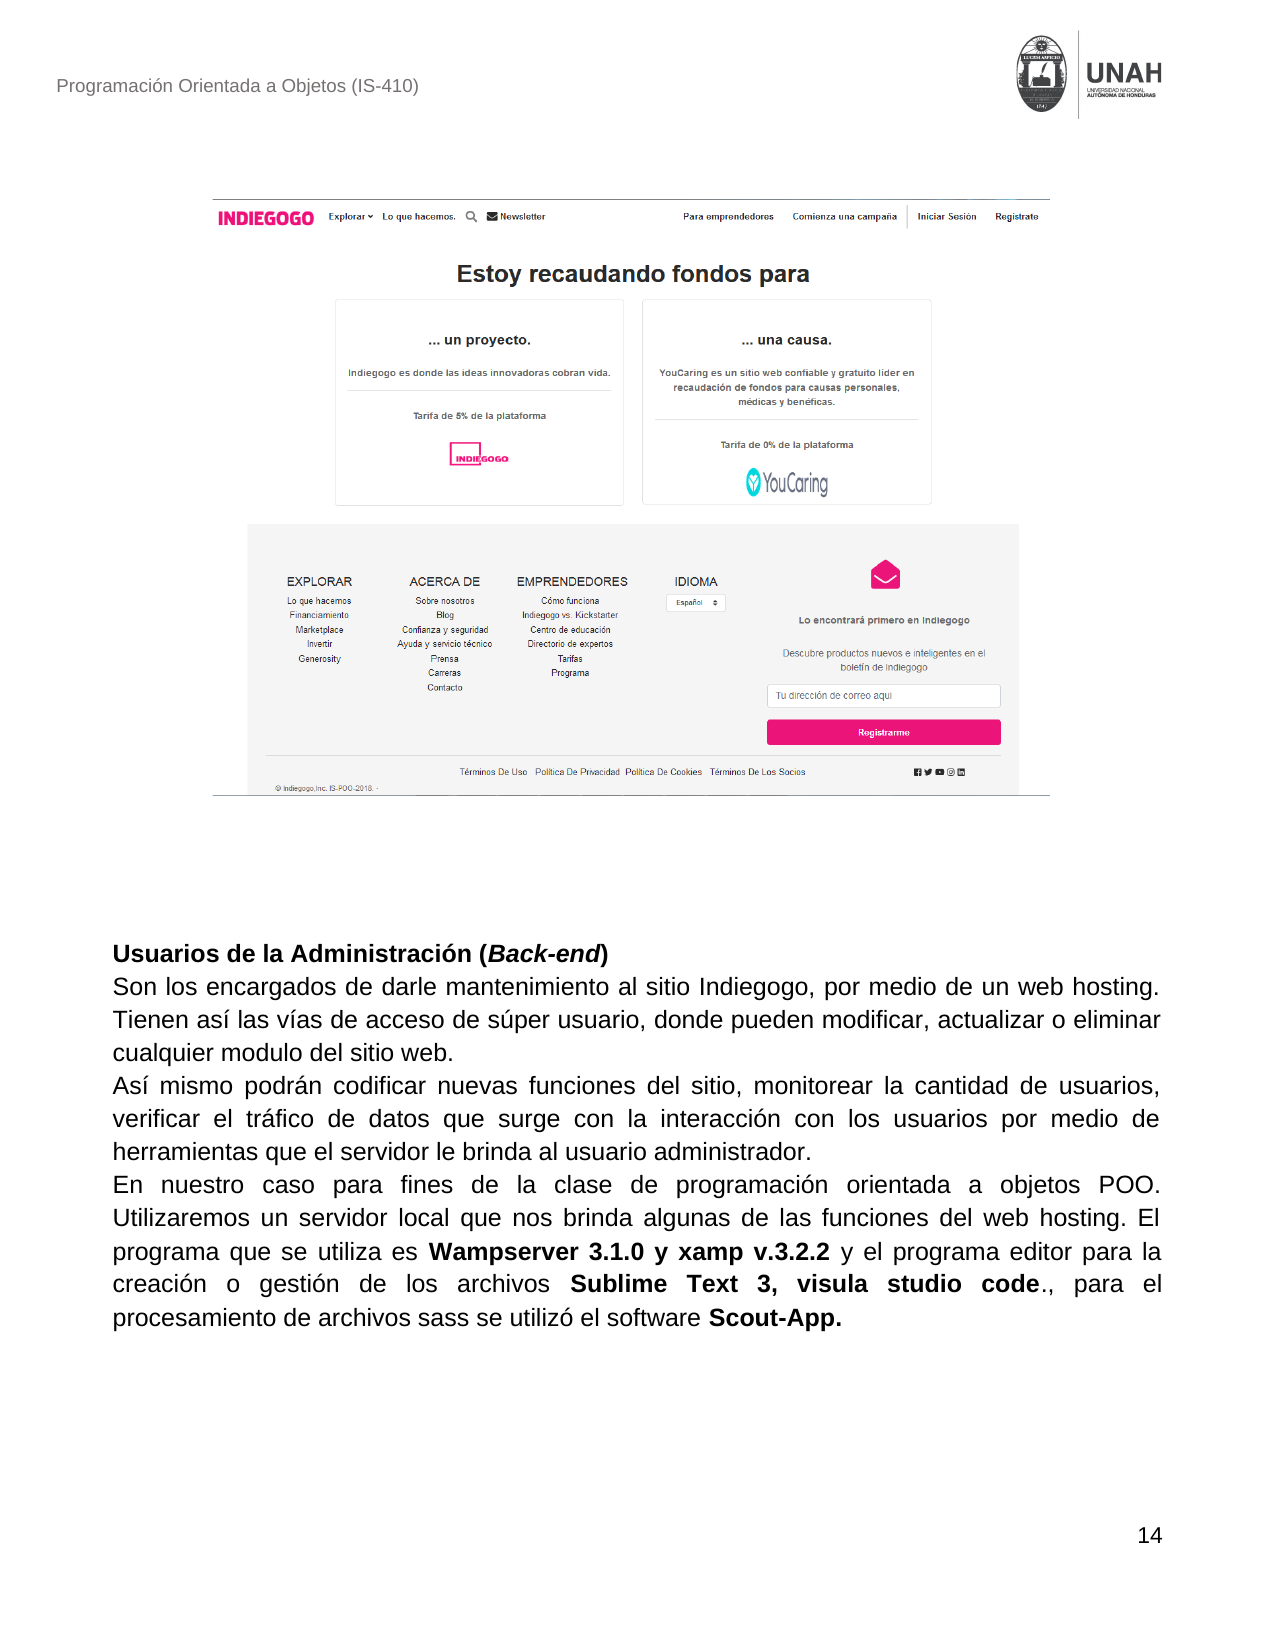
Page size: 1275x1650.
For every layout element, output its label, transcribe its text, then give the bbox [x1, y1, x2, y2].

picture [1016, 26, 1162, 119]
text Usuarios de la Administración (Back-end) [112, 939, 1162, 968]
text Son los encargados de darle mantenimiento al sitio Indiegogo, por medio de un web hosting. Tienen así las vías de acceso de súper usuario, donde pueden modificar, actualizar o eliminar cualquier modulo del sitio web. [112, 972, 1162, 1067]
text Así mismo podrán codificar nuevas funciones del sitio, monitorear la cantidad de usuarios, verificar el tráfico de datos que surge con la interacción con los usuarios por medio de herramientas que el servidor le brinda al usuario administrador. [112, 1071, 1162, 1166]
picture [212, 199, 1050, 796]
text En nuestro caso para fines de la clase de programación orientada a objetos POO. Utilizaremos un servidor local que nos brinda algunas de las funciones del web hosting. El programa que se utiliza es Wampserver 3.1.0 y xamp v.3.2.2 y el programa editor para la creación o gestión de los archivos Sublime Text 3, visula studio code., para el procesamiento de archivos sass se utilizó el software Scout-App. [112, 1170, 1162, 1331]
